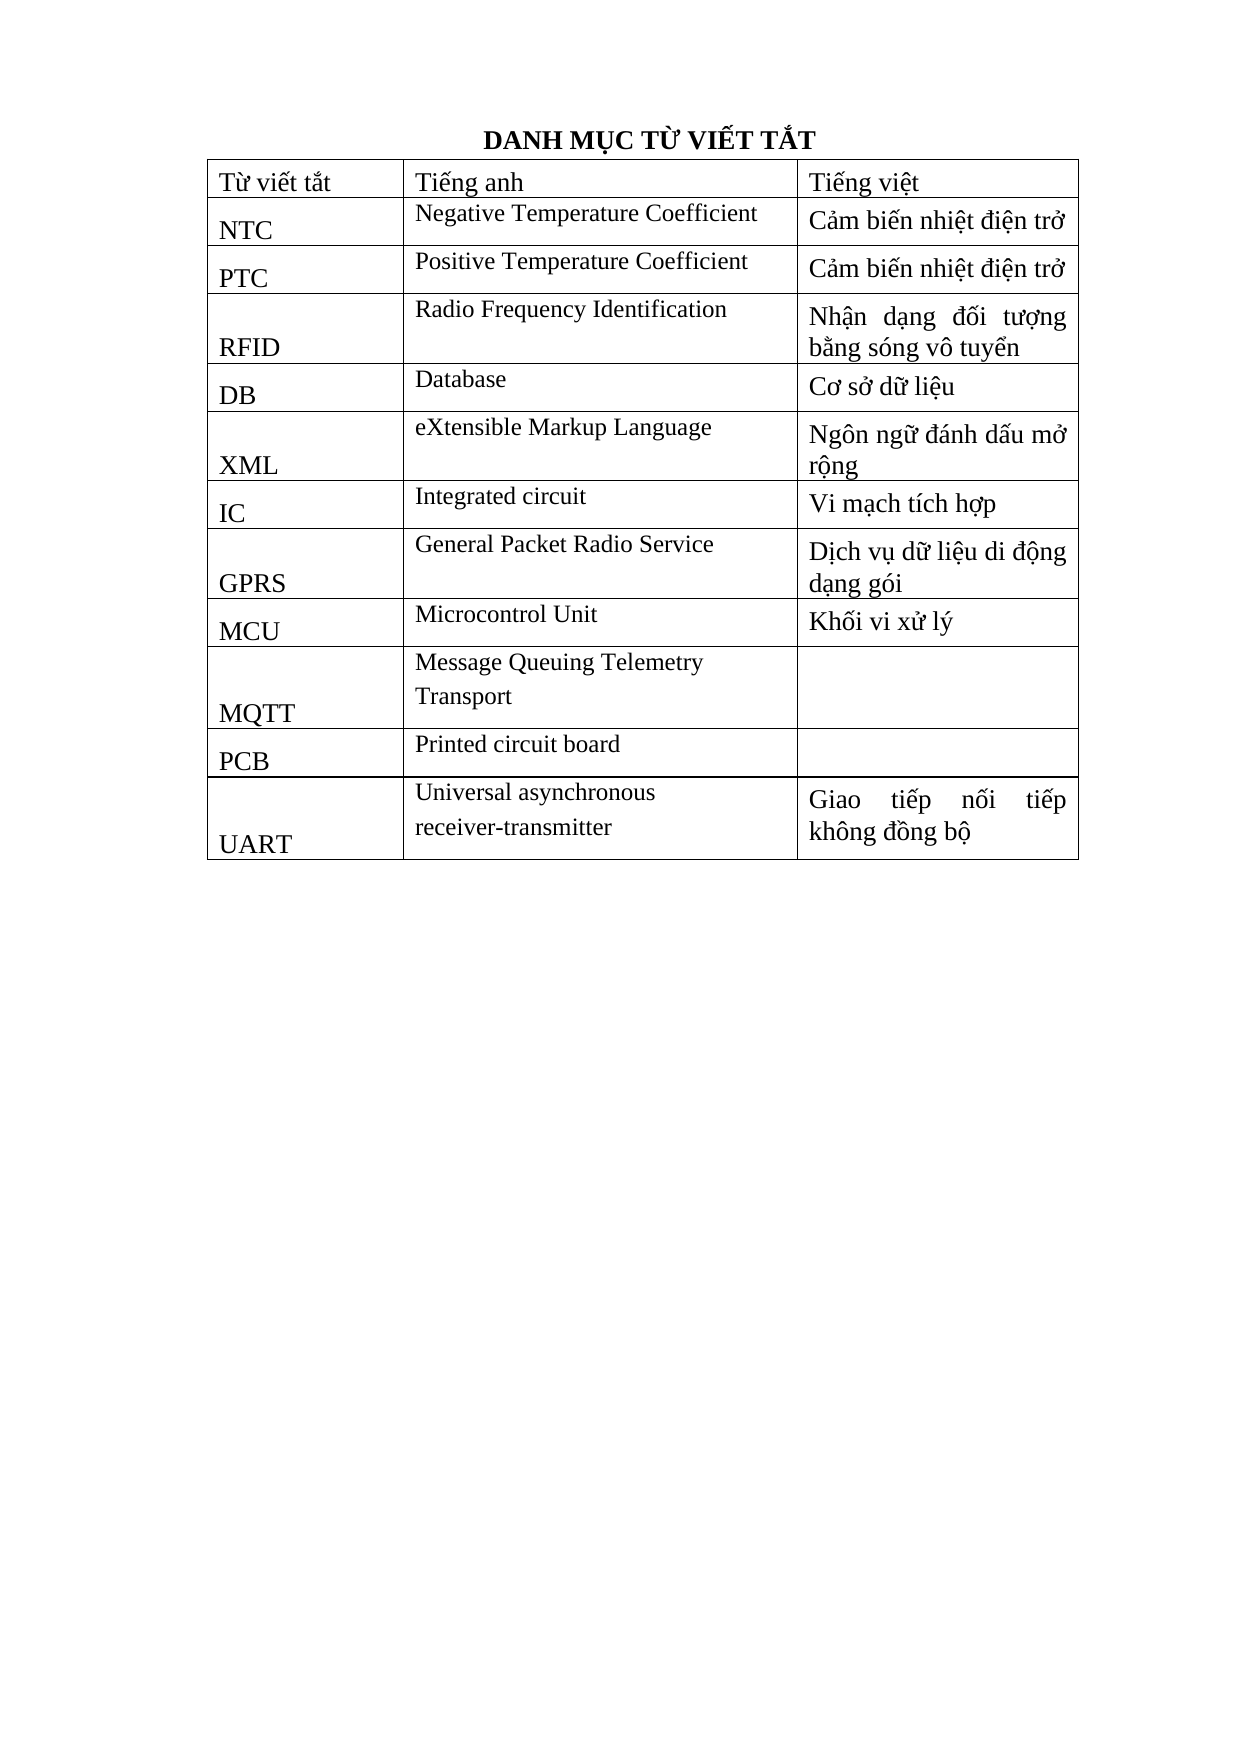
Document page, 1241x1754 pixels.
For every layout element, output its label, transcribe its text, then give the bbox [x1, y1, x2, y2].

table_cell Positive Temperature Coefficient [404, 246, 797, 293]
table_cell NTC [208, 198, 403, 245]
table_cell General Packet Radio Service [404, 529, 797, 598]
table_cell Message Queuing Telemetry Transport [404, 647, 797, 728]
table_cell Radio Frequency Identification [404, 294, 797, 363]
table_cell PCB [208, 729, 403, 776]
table_cell Cảm biến nhiệt điện trở [798, 246, 1078, 293]
table_header Tiếng anh [404, 160, 797, 197]
table_cell Dịch vụ dữ liệu di động dạng gói [798, 529, 1078, 598]
table_cell Printed circuit board [404, 729, 797, 776]
table_cell RFID [208, 294, 403, 363]
table_cell XML [208, 412, 403, 480]
table_header Từ viết tắt [208, 160, 403, 197]
table_cell Database [404, 364, 797, 411]
table_cell MCU [208, 599, 403, 646]
table_cell MQTT [208, 647, 403, 728]
table_cell Vi mạch tích hợp [798, 481, 1078, 528]
table_cell Negative Temperature Coefficient [404, 198, 797, 245]
table_cell Giao tiếp nối tiếp không đồng bộ [798, 778, 1078, 859]
table_cell Microcontrol Unit [404, 599, 797, 646]
table_cell Universal asynchronous receiver-transmitter [404, 778, 797, 859]
table_cell Cơ sở dữ liệu [798, 364, 1078, 411]
table_cell PTC [208, 246, 403, 293]
table_header Tiếng việt [798, 160, 1078, 197]
table_cell UART [208, 778, 403, 859]
table_cell Cảm biến nhiệt điện trở [798, 198, 1078, 245]
text DANH MỤC TỪ VIẾT TẮT [207, 124, 1092, 156]
table_cell DB [208, 364, 403, 411]
table_cell [798, 647, 1078, 728]
table_cell GPRS [208, 529, 403, 598]
table_cell Ngôn ngữ đánh dấu mở rộng [798, 412, 1078, 480]
table_cell eXtensible Markup Language [404, 412, 797, 480]
table_cell Nhận dạng đối tượng bằng sóng vô tuyển [798, 294, 1078, 363]
table_cell [798, 729, 1078, 776]
table_cell Khối vi xử lý [798, 599, 1078, 646]
table_cell IC [208, 481, 403, 528]
table_cell Integrated circuit [404, 481, 797, 528]
